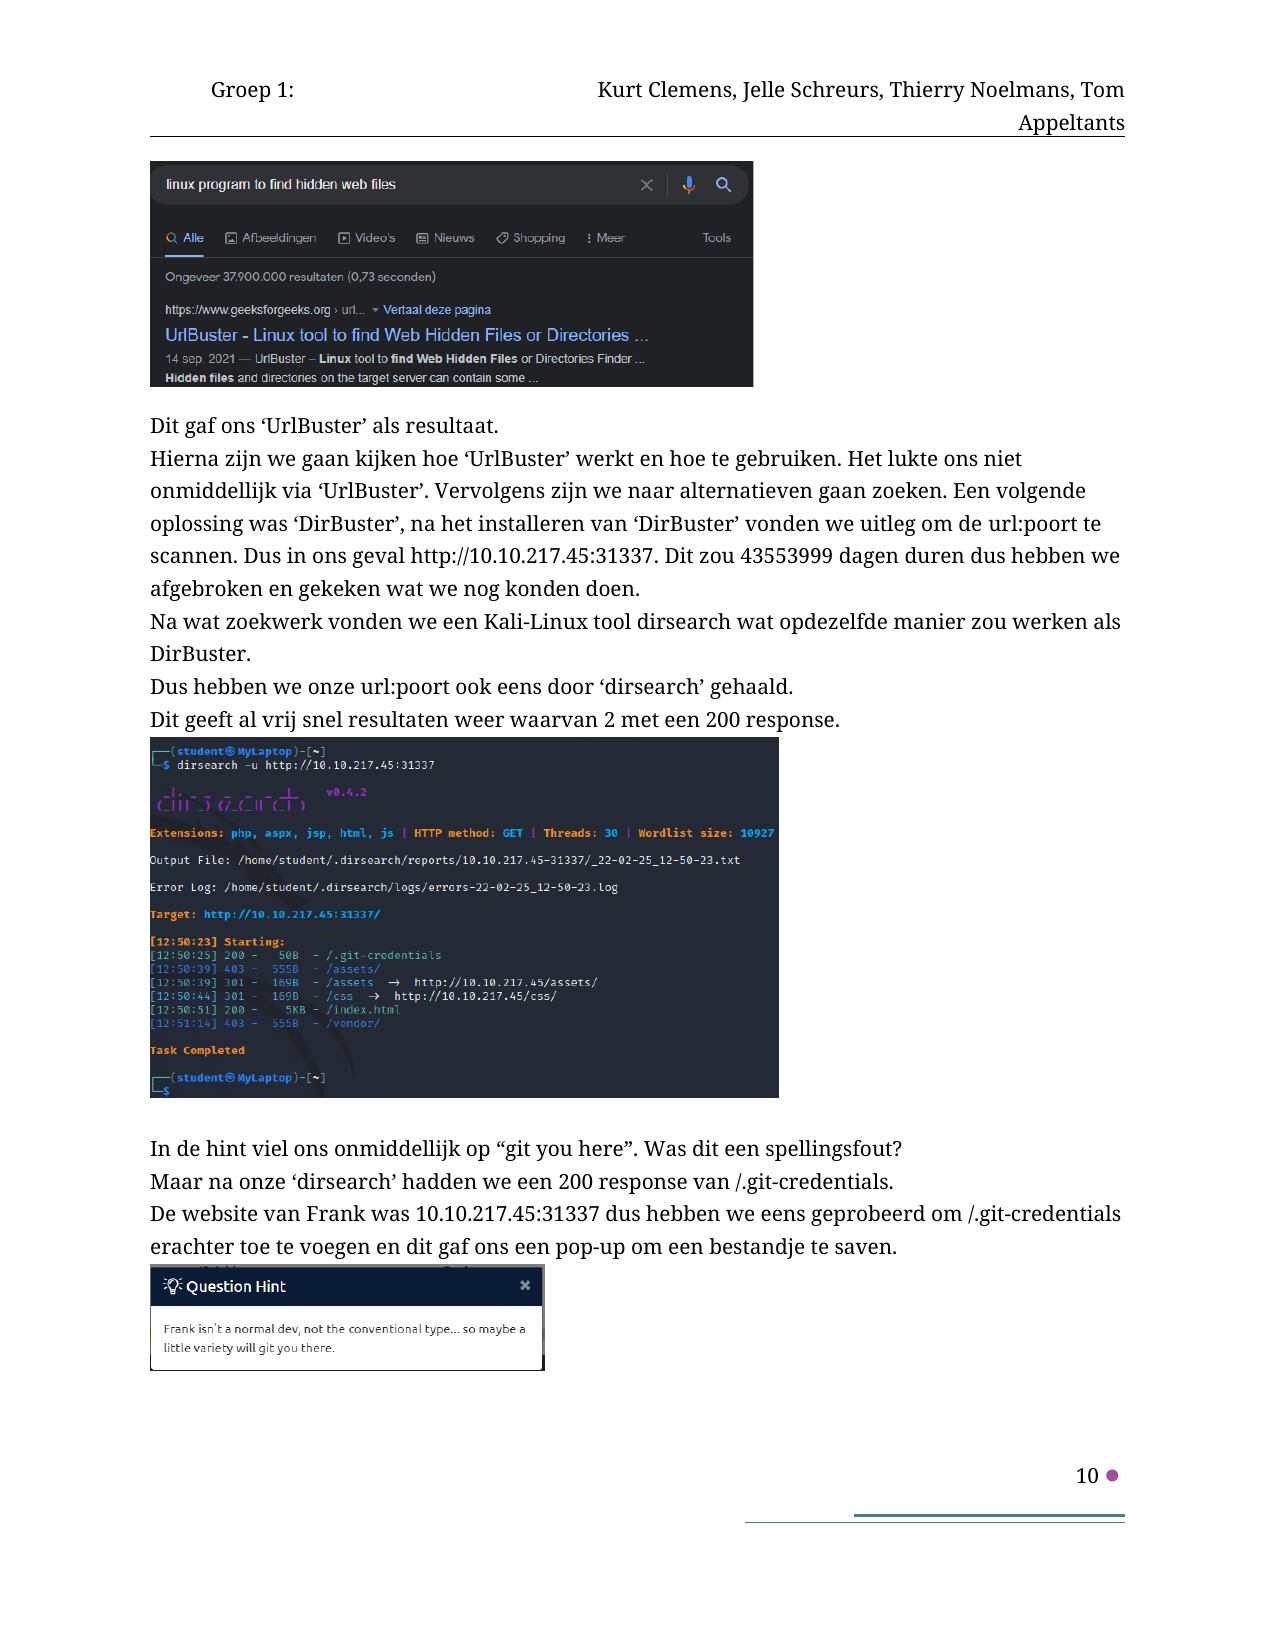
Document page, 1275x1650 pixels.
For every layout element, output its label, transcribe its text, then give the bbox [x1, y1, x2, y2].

text Na wat zoekwerk vonden we een Kali-Linux tool dirsearch wat opdezelfde manier zou werken als DirBuster. [150, 607, 1125, 668]
picture [150, 1264, 545, 1371]
picture [150, 737, 779, 1098]
text Dit gaf ons ‘UrlBuster’ als resultaat. Hierna zijn we gaan kijken hoe ‘UrlBuster’ werkt en hoe te gebruiken. Het lukte ons niet onmiddellijk via ‘UrlBuster’. Vervolgens zijn we naar alternatieven gaan zoeken. Een volgende oplossing was ‘DirBuster’, na het installeren van ‘DirBuster’ vonden we uitleg om de url:poort te scannen. Dus in ons geval http://10.10.217.45:31337. Dit zou 43553999 dagen duren dus hebben we afgebroken en gekeken wat we nog konden doen. [150, 411, 1125, 603]
picture [150, 161, 754, 387]
text In de hint viel ons onmiddellijk op “git you here”. Was dit een spellingsfout? Maar na onze ‘dirsearch’ hadden we een 200 response van /.git-credentials. [150, 1134, 1125, 1195]
text Dus hebben we onze url:poort ook eens door ‘dirsearch’ gehaald. [150, 672, 1125, 701]
